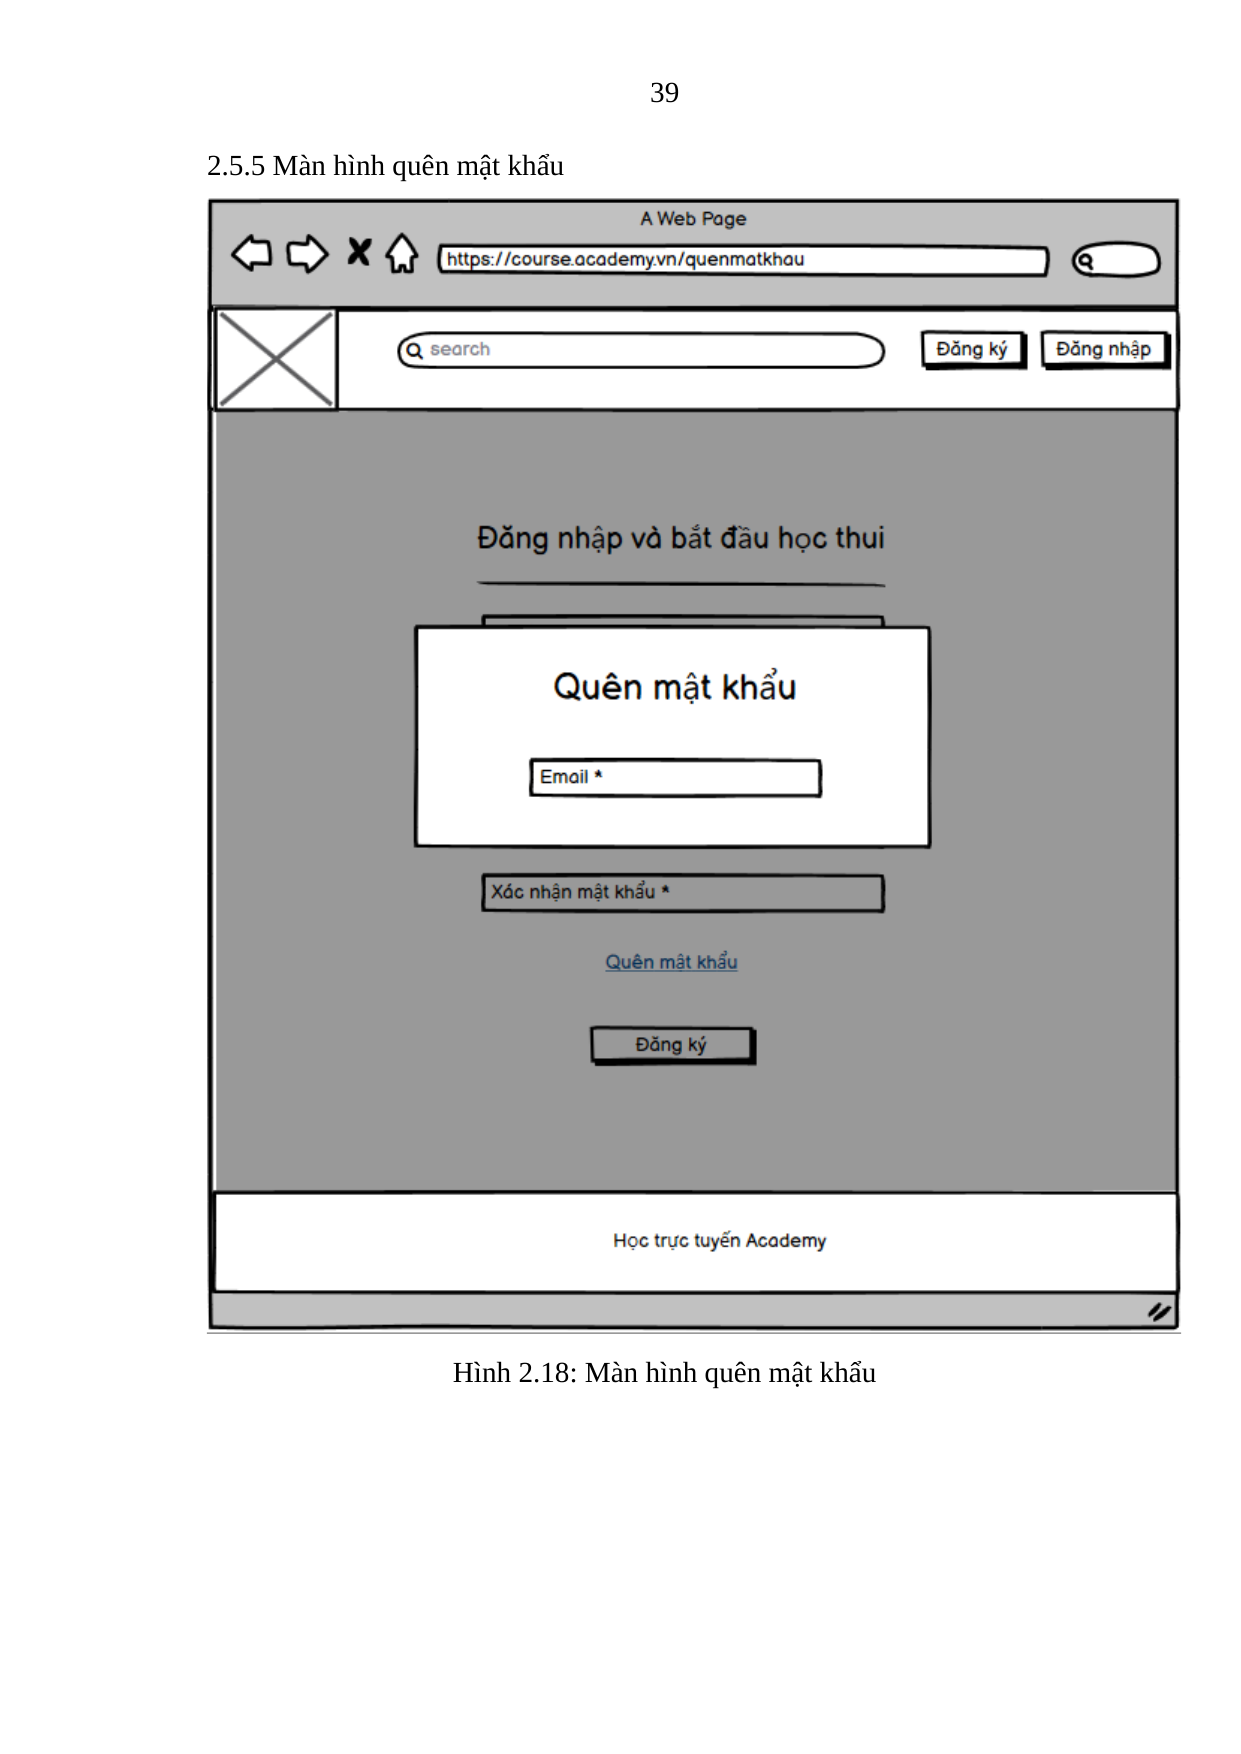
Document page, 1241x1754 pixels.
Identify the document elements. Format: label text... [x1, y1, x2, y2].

picture [206, 198, 1182, 1334]
subtitle 2.5.5 Màn hình quên mật khẩu [207, 148, 1122, 181]
subtitle Hình 2.18: Màn hình quên mật khẩu [207, 1355, 1122, 1388]
